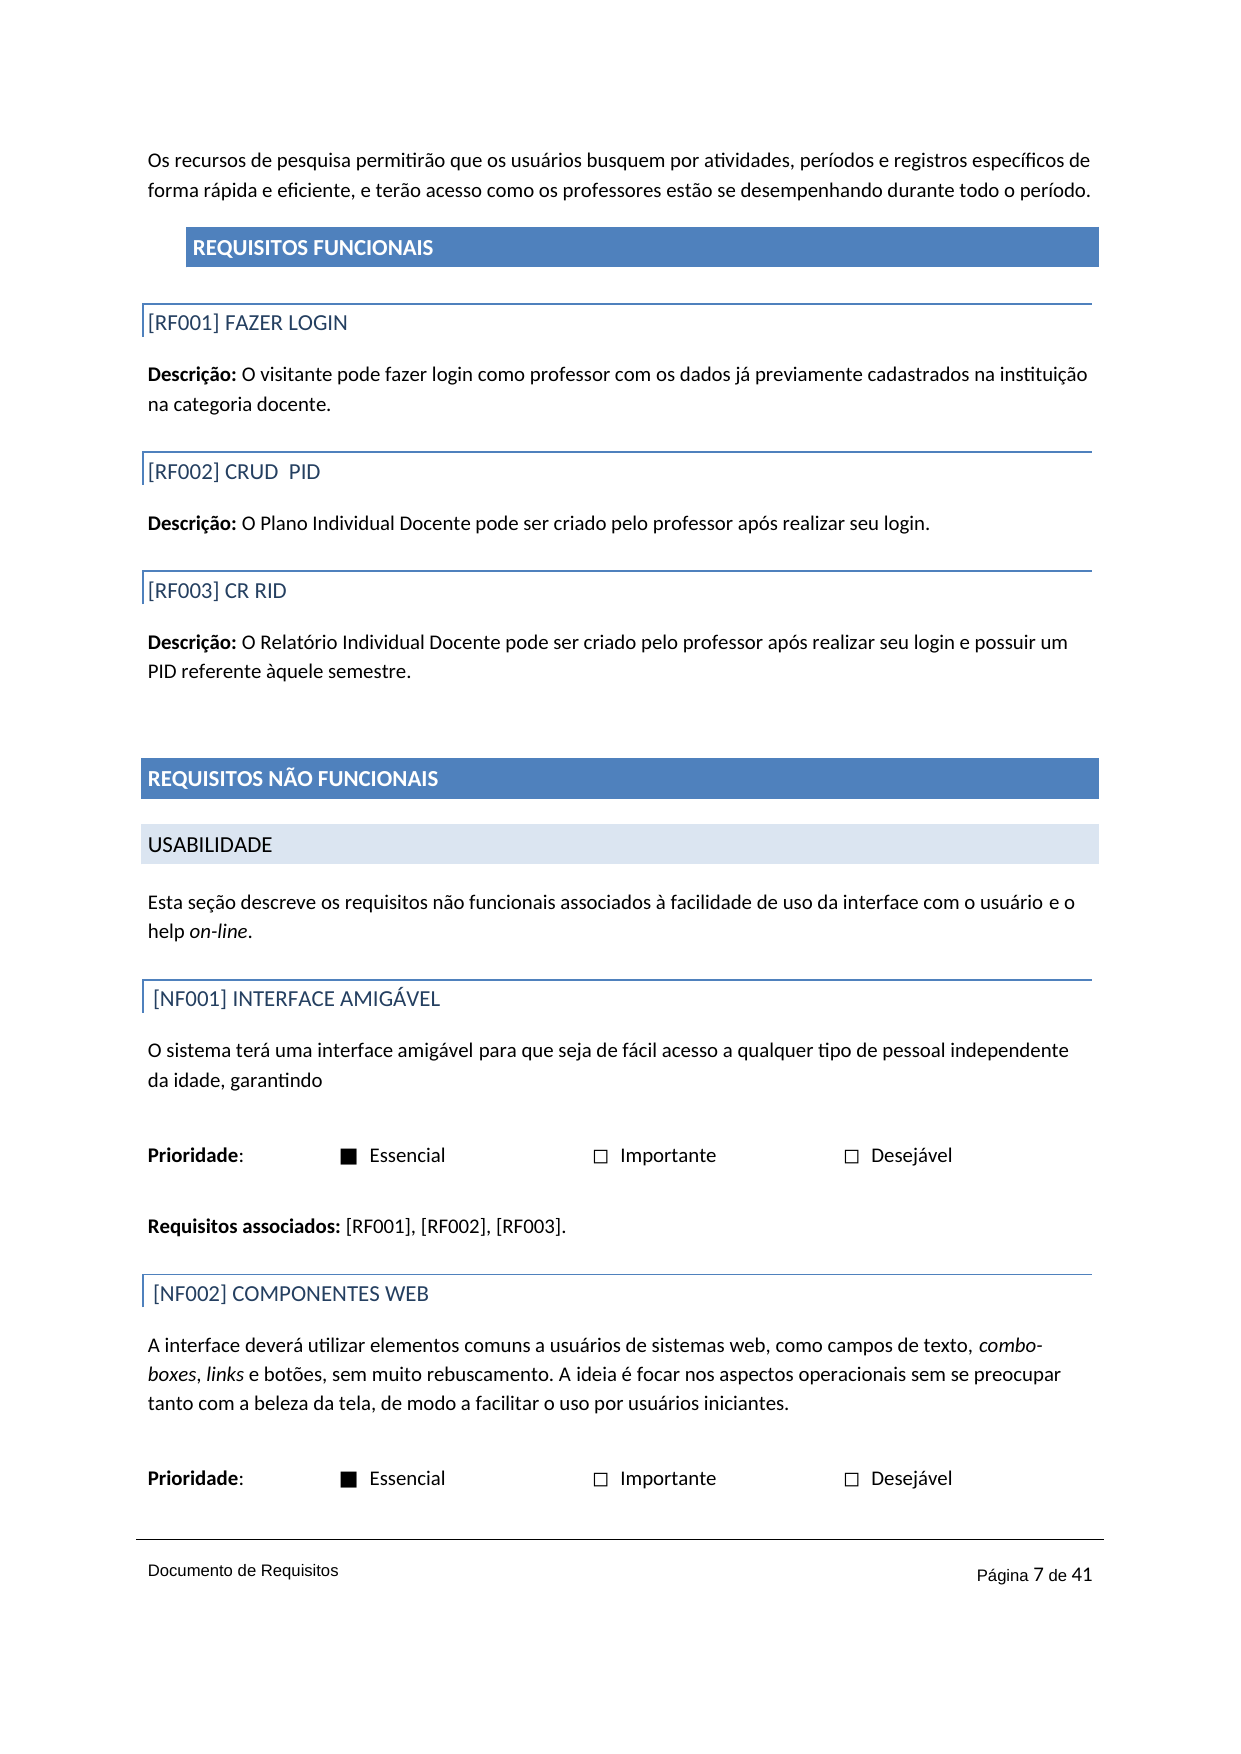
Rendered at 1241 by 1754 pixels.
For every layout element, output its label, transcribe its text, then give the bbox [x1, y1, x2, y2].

table_header Prioridade: [136, 1117, 325, 1192]
text Descrição: O visitante pode fazer login como professor com os dados já previamente cadastrados na instituição na categoria docente. [148, 362, 1092, 416]
subtitle [NF001] INTERFACE AMIGÁVEL [144, 981, 1092, 1013]
text Descrição: O Plano Individual Docente pode ser criado pelo professor após realizar seu login. [148, 510, 1092, 535]
subtitle USABILIDADE [148, 830, 1092, 858]
text Requisitos associados: [RF001], [RF002], [RF003]. [148, 1213, 1092, 1238]
table_header ◻ [827, 1117, 871, 1192]
table_header Essencial [369, 1441, 576, 1491]
subtitle [RF001] FAZER LOGIN [144, 305, 1092, 337]
table_header Prioridade: [136, 1441, 325, 1491]
table_header Importante [620, 1441, 827, 1491]
table_header Essencial [369, 1117, 576, 1192]
subtitle [RF002] CRUD PID [144, 453, 1092, 485]
text Esta seção descreve os requisitos não funcionais associados à facilidade de uso da interface com o usuário e o help on-line. [148, 889, 1092, 944]
subtitle REQUISITOS NÃO FUNCIONAIS [148, 765, 1092, 792]
table_header Importante [620, 1117, 827, 1192]
table_header Desejável [871, 1441, 1015, 1491]
text A interface deverá utilizar elementos comuns a usuários de sistemas web, como campos de texto, combo-boxes, links e botões, sem muito rebuscamento. A ideia é focar nos aspectos operacionais sem se preocupar tanto com a beleza da tela, de modo a facilitar o uso por usuários iniciantes. [148, 1332, 1092, 1416]
table_header ◻ [576, 1441, 620, 1491]
subtitle REQUISITOS FUNCIONAIS [193, 233, 1092, 261]
table_header ■ [325, 1441, 369, 1491]
table_header ■ [325, 1117, 369, 1192]
table_header ◻ [576, 1117, 620, 1192]
subtitle [NF002] COMPONENTES WEB [144, 1275, 1092, 1307]
text O sistema terá uma interface amigável para que seja de fácil acesso a qualquer tipo de pessoal independente da idade, garantindo [148, 1038, 1092, 1092]
subtitle [RF003] CR RID [144, 572, 1092, 604]
text Os recursos de pesquisa permitirão que os usuários busquem por atividades, períodos e registros específicos de forma rápida e eficiente, e terão acesso como os professores estão se desempenhando durante todo o período. [148, 148, 1092, 202]
text Descrição: O Relatório Individual Docente pode ser criado pelo professor após realizar seu login e possuir um PID referente àquele semestre. [148, 629, 1092, 684]
table_header Desejável [871, 1117, 1015, 1192]
table_header ◻ [827, 1441, 871, 1491]
